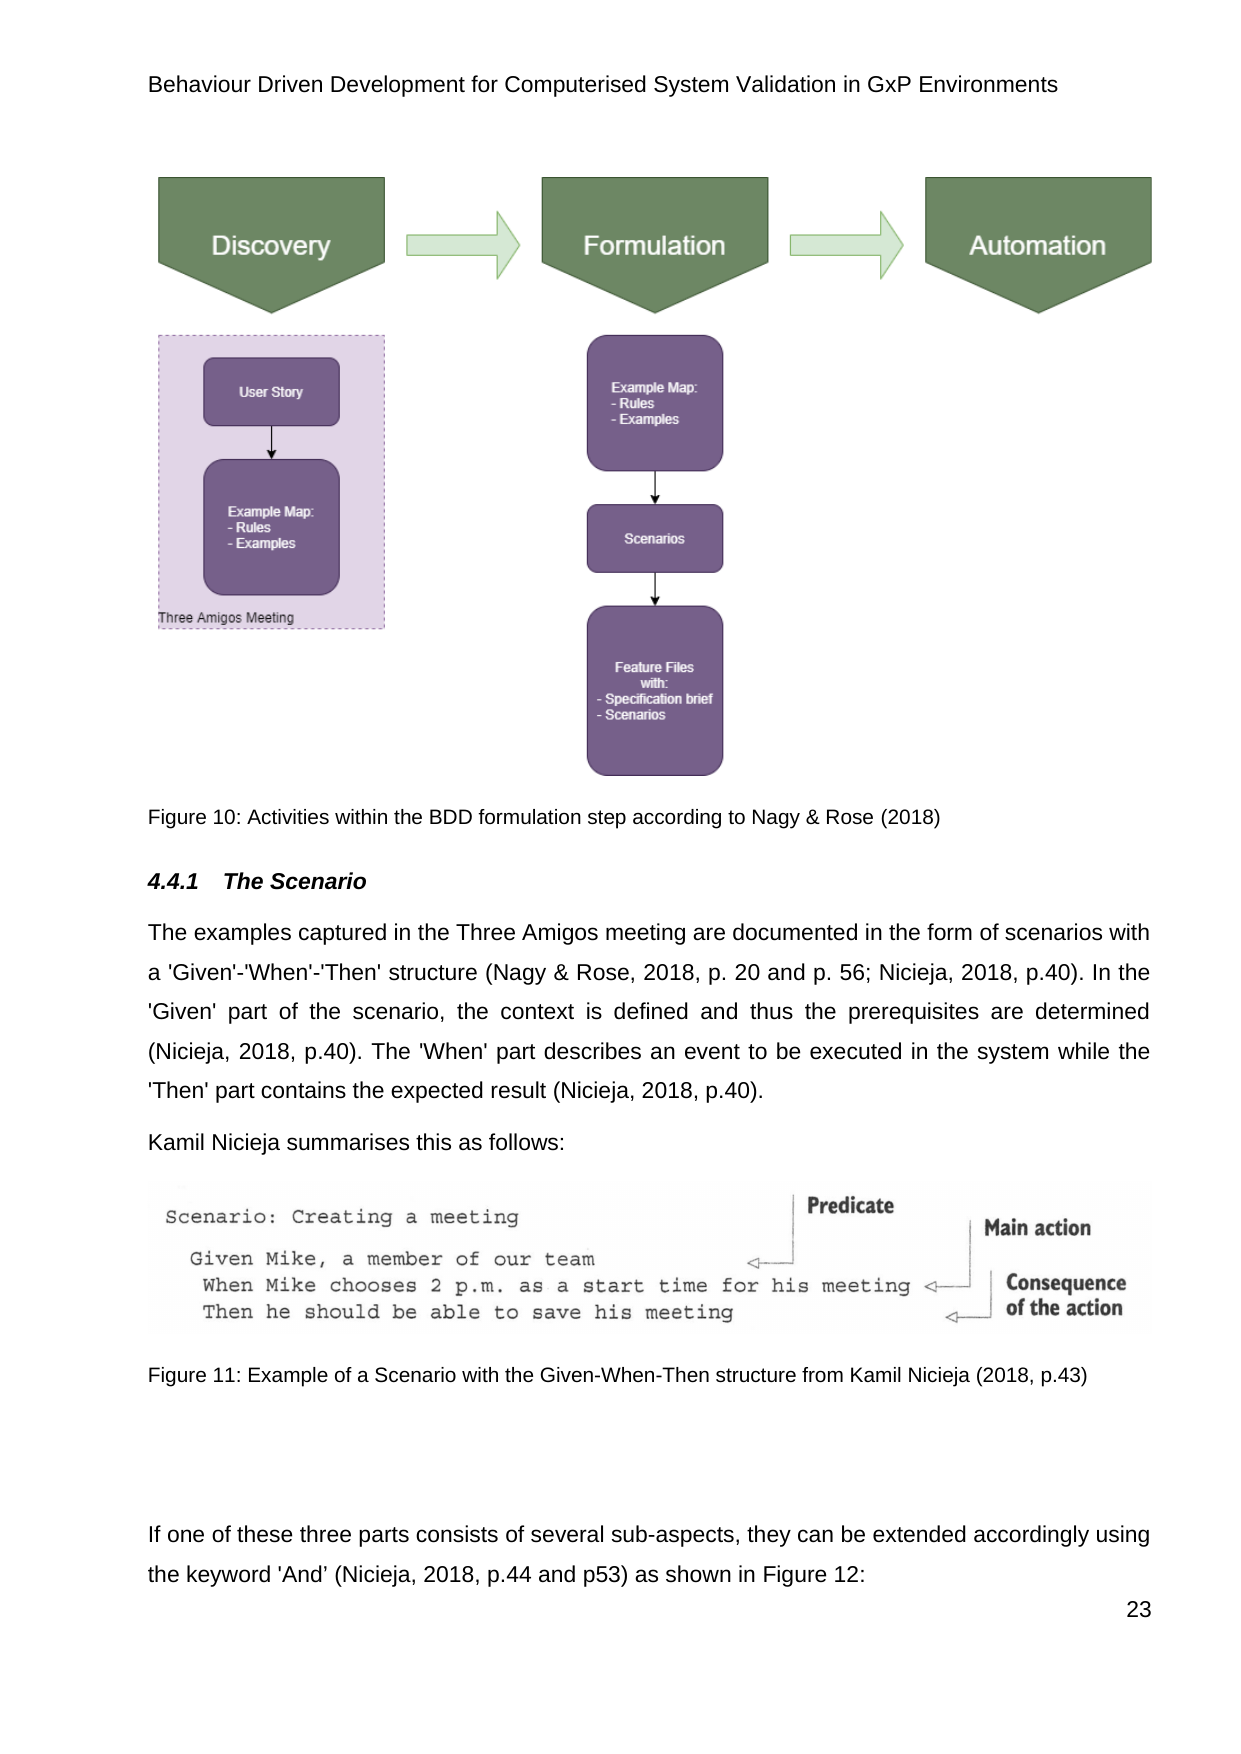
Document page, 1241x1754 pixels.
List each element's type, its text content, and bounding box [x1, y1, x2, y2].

text Kamil Nicieja summarises this as follows: [148, 1129, 1152, 1156]
text Figure 10: Activities within the BDD formulation step according to Nagy & Rose (2018) [148, 801, 1152, 830]
text If one of these three parts consists of several sub-aspects, they can be extended accordingly using the keyword 'And’ (Nicieja, 2018, p.44 and p53) as shown in Figure 11: [148, 1521, 1152, 1587]
picture [147, 177, 1152, 776]
picture [147, 1181, 1152, 1334]
text The examples captured in the Three Amigos meeting are documented in the form of scenarios with a 'Given'-'When'-'Then' structure (Nagy & Rose, 2018, p. 20 and p. 56; Nicieja, 2018, p.40). In the 'Given' part of the scenario, the context is defined and thus the prerequisites are determined (Nicieja, 2018, p.40). The 'When' part describes an event to be executed in the system while the 'Then' part contains the expected result (Nicieja, 2018, p.40). [148, 919, 1152, 1103]
text Figure 11: Example of a Scenario with the Given-When-Then structure from Kamil Nicieja (2018, p.43) [148, 1359, 1152, 1388]
subtitle The Scenario [148, 868, 1152, 894]
